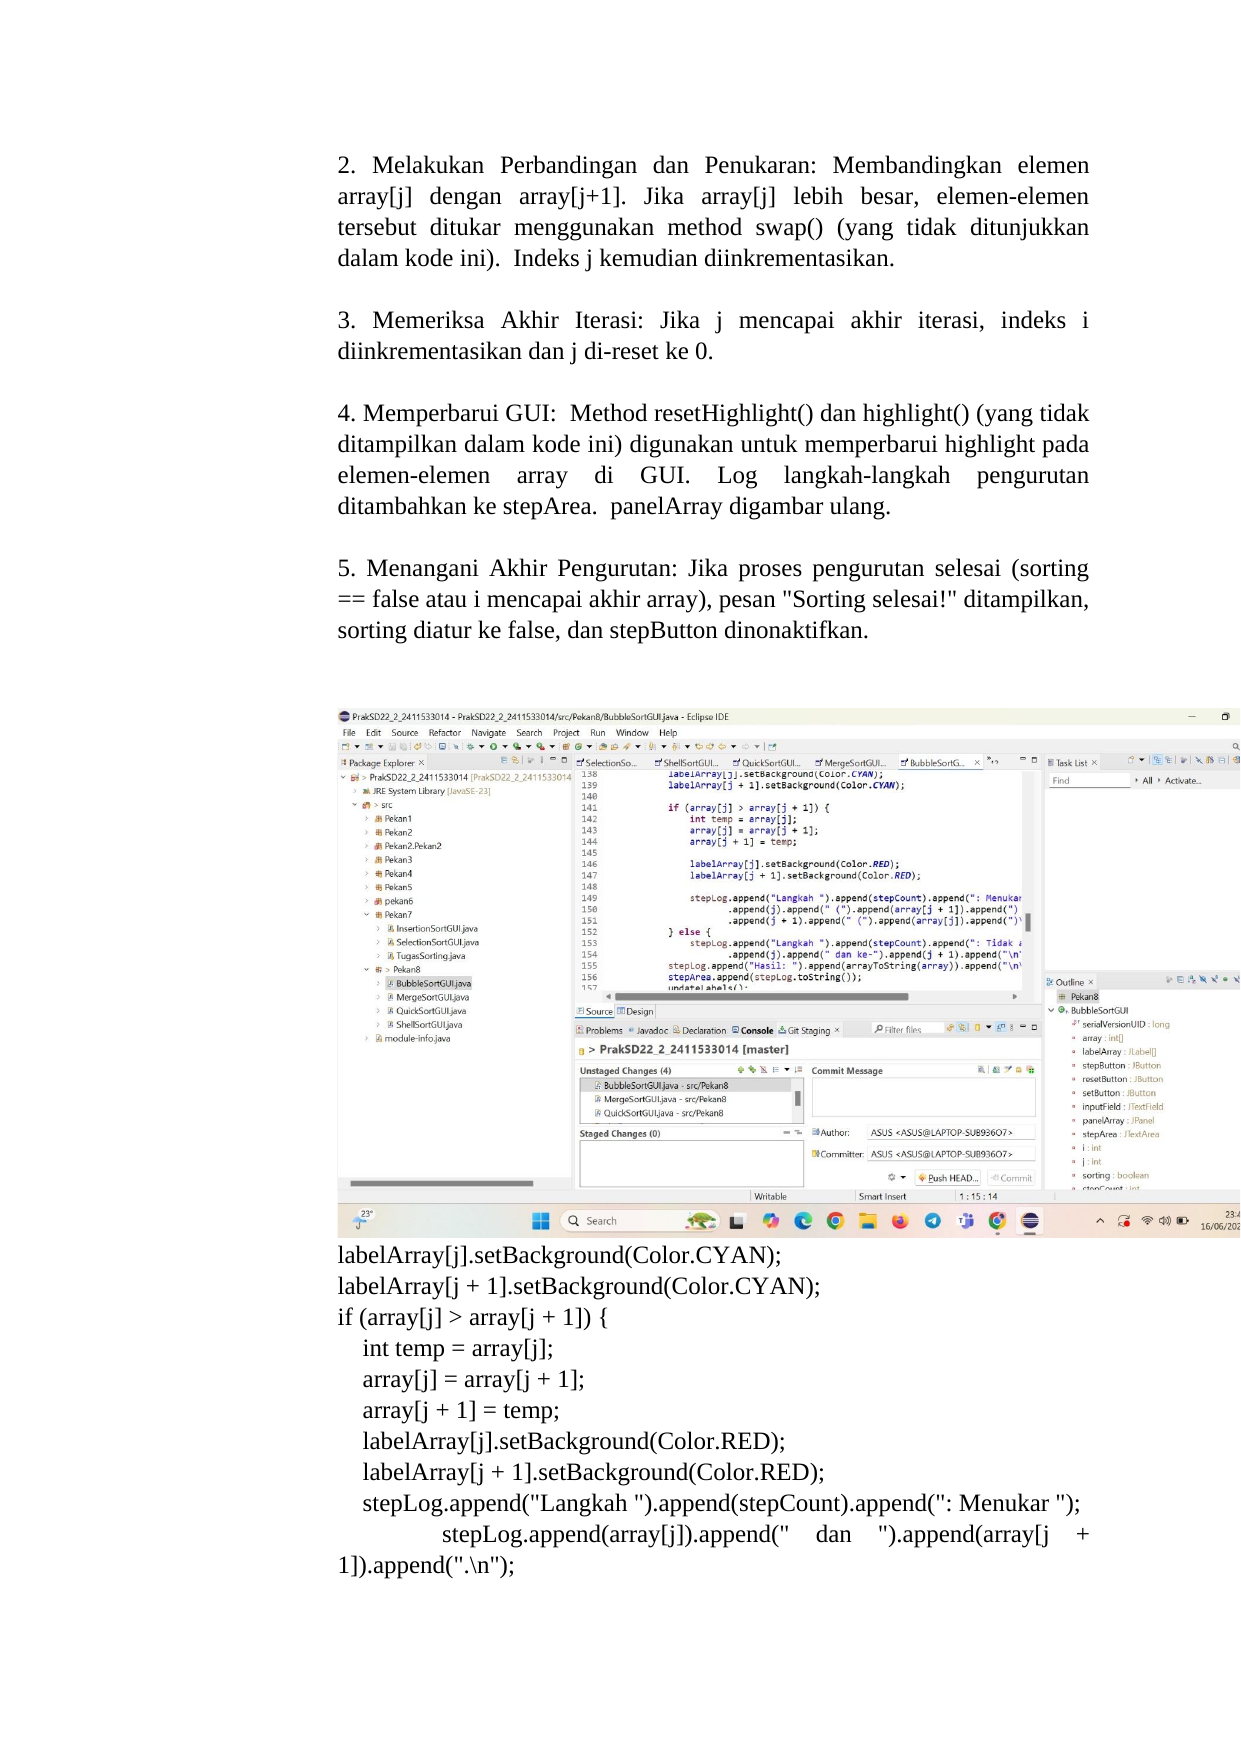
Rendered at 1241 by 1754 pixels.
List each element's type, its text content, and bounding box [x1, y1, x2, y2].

text stepLog.append("Langkah ").append(stepCount).append(": Menukar "); [337, 1488, 1090, 1517]
text array[j + 1] = temp; [337, 1395, 1090, 1424]
text stepLog.append(array[j]).append(" dan ").append(array[j + 1]).append(".\n"); [337, 1519, 1090, 1579]
text labelArray[j + 1].setBackground(Color.RED); [337, 1457, 1090, 1486]
text if (array[j] > array[j + 1]) { [337, 1302, 1090, 1331]
text 4. Memperbarui GUI: Method resetHighlight() dan highlight() (yang tidak ditampilkan dalam kode ini) digunakan untuk memperbarui highlight pada elemen-elemen array di GUI. Log langkah-langkah pengurutan ditambahkan ke stepArea. panelArray digambar ulang. [337, 398, 1090, 520]
text 3. Memeriksa Akhir Iterasi: Jika j mencapai akhir iterasi, indeks i diinkrementasikan dan j di-reset ke 0. [337, 305, 1090, 365]
text labelArray[j].setBackground(Color.RED); [337, 1426, 1090, 1455]
text 5. Menangani Akhir Pengurutan: Jika proses pengurutan selesai (sorting == false atau i mencapai akhir array), pesan "Sorting selesai!" ditampilkan, sorting diatur ke false, dan stepButton dinonaktifkan. [337, 553, 1090, 644]
text labelArray[j].setBackground(Color.CYAN); [337, 1240, 1090, 1269]
text 2. Melakukan Perbandingan dan Penukaran: Membandingkan elemen array[j] dengan array[j+1]. Jika array[j] lebih besar, elemen-elemen tersebut ditukar menggunakan method swap() (yang tidak ditunjukkan dalam kode ini). Indeks j kemudian diinkrementasikan. [337, 150, 1090, 272]
text array[j] = array[j + 1]; [337, 1364, 1090, 1393]
text int temp = array[j]; [337, 1333, 1090, 1362]
text labelArray[j + 1].setBackground(Color.CYAN); [337, 1271, 1090, 1300]
picture [337, 708, 1241, 1238]
